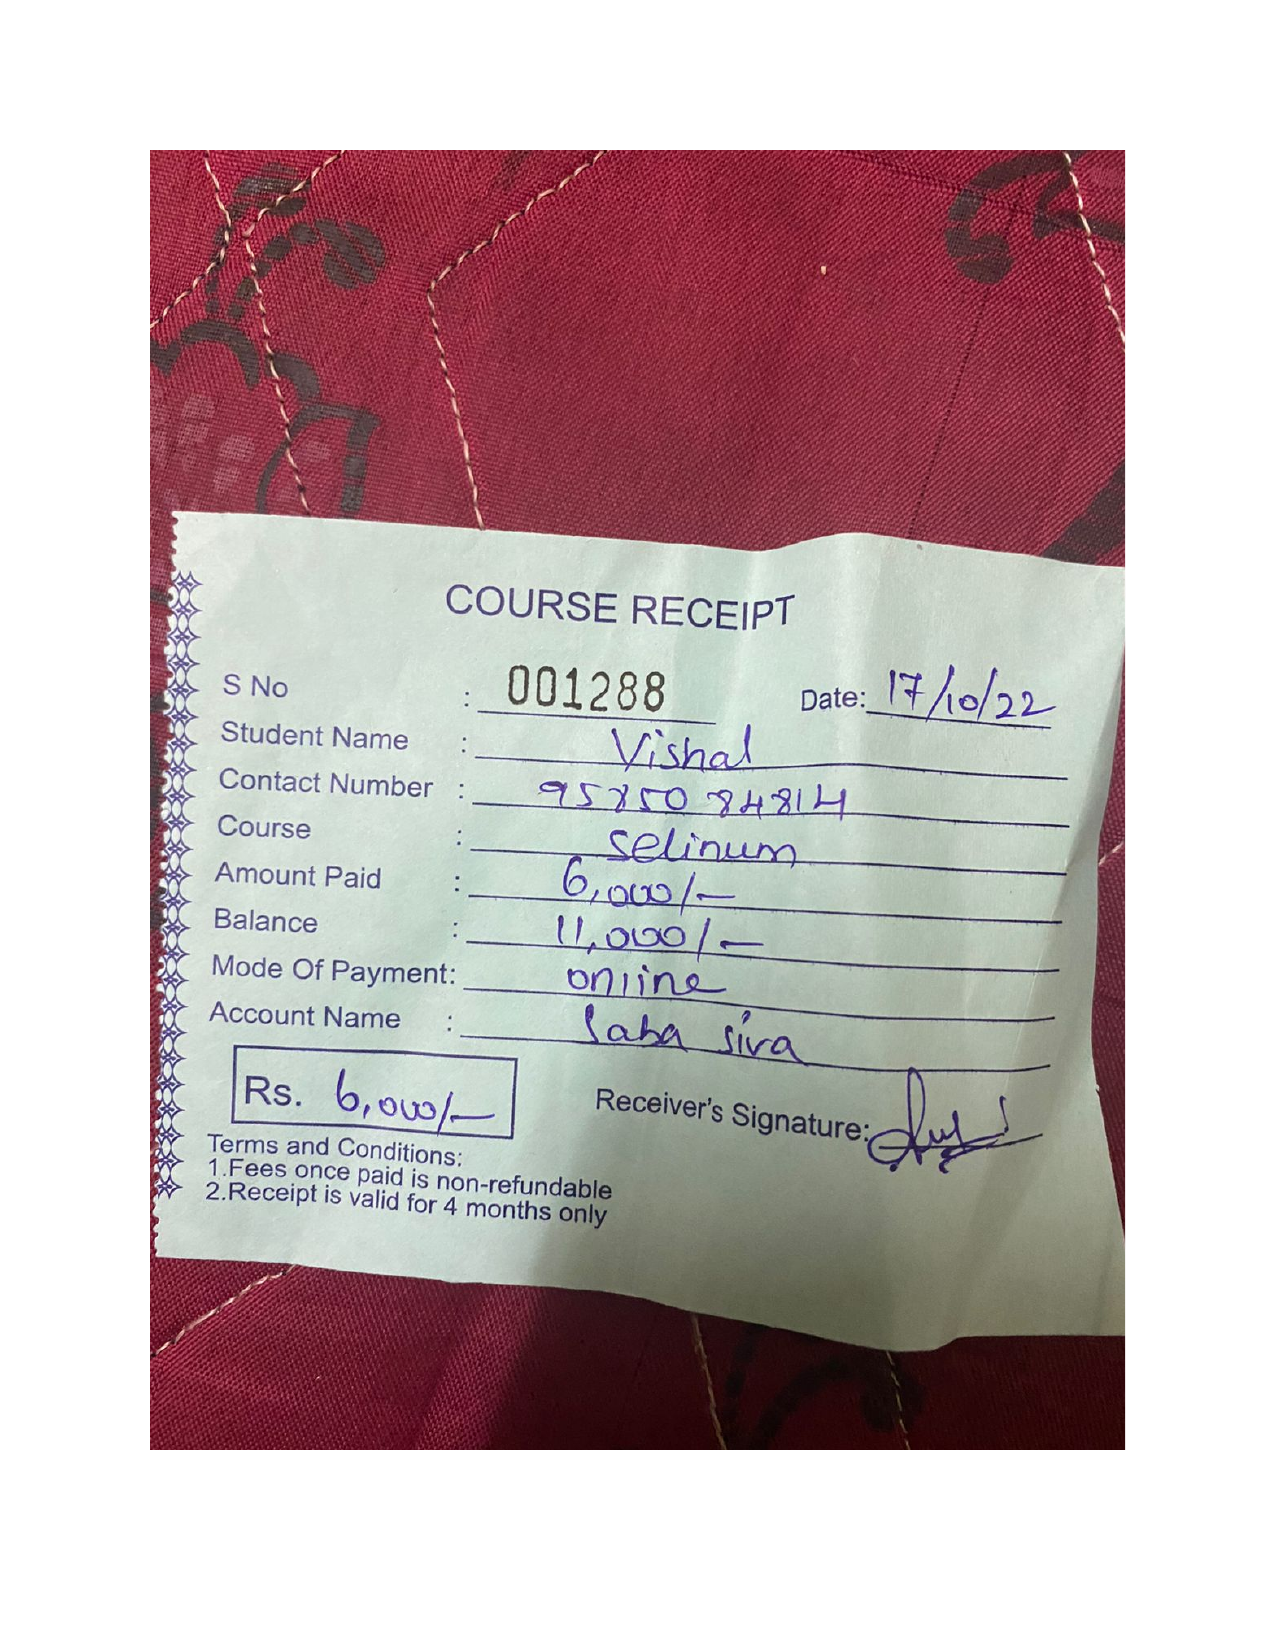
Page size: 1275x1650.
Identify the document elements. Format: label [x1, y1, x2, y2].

picture [150, 150, 1125, 1450]
